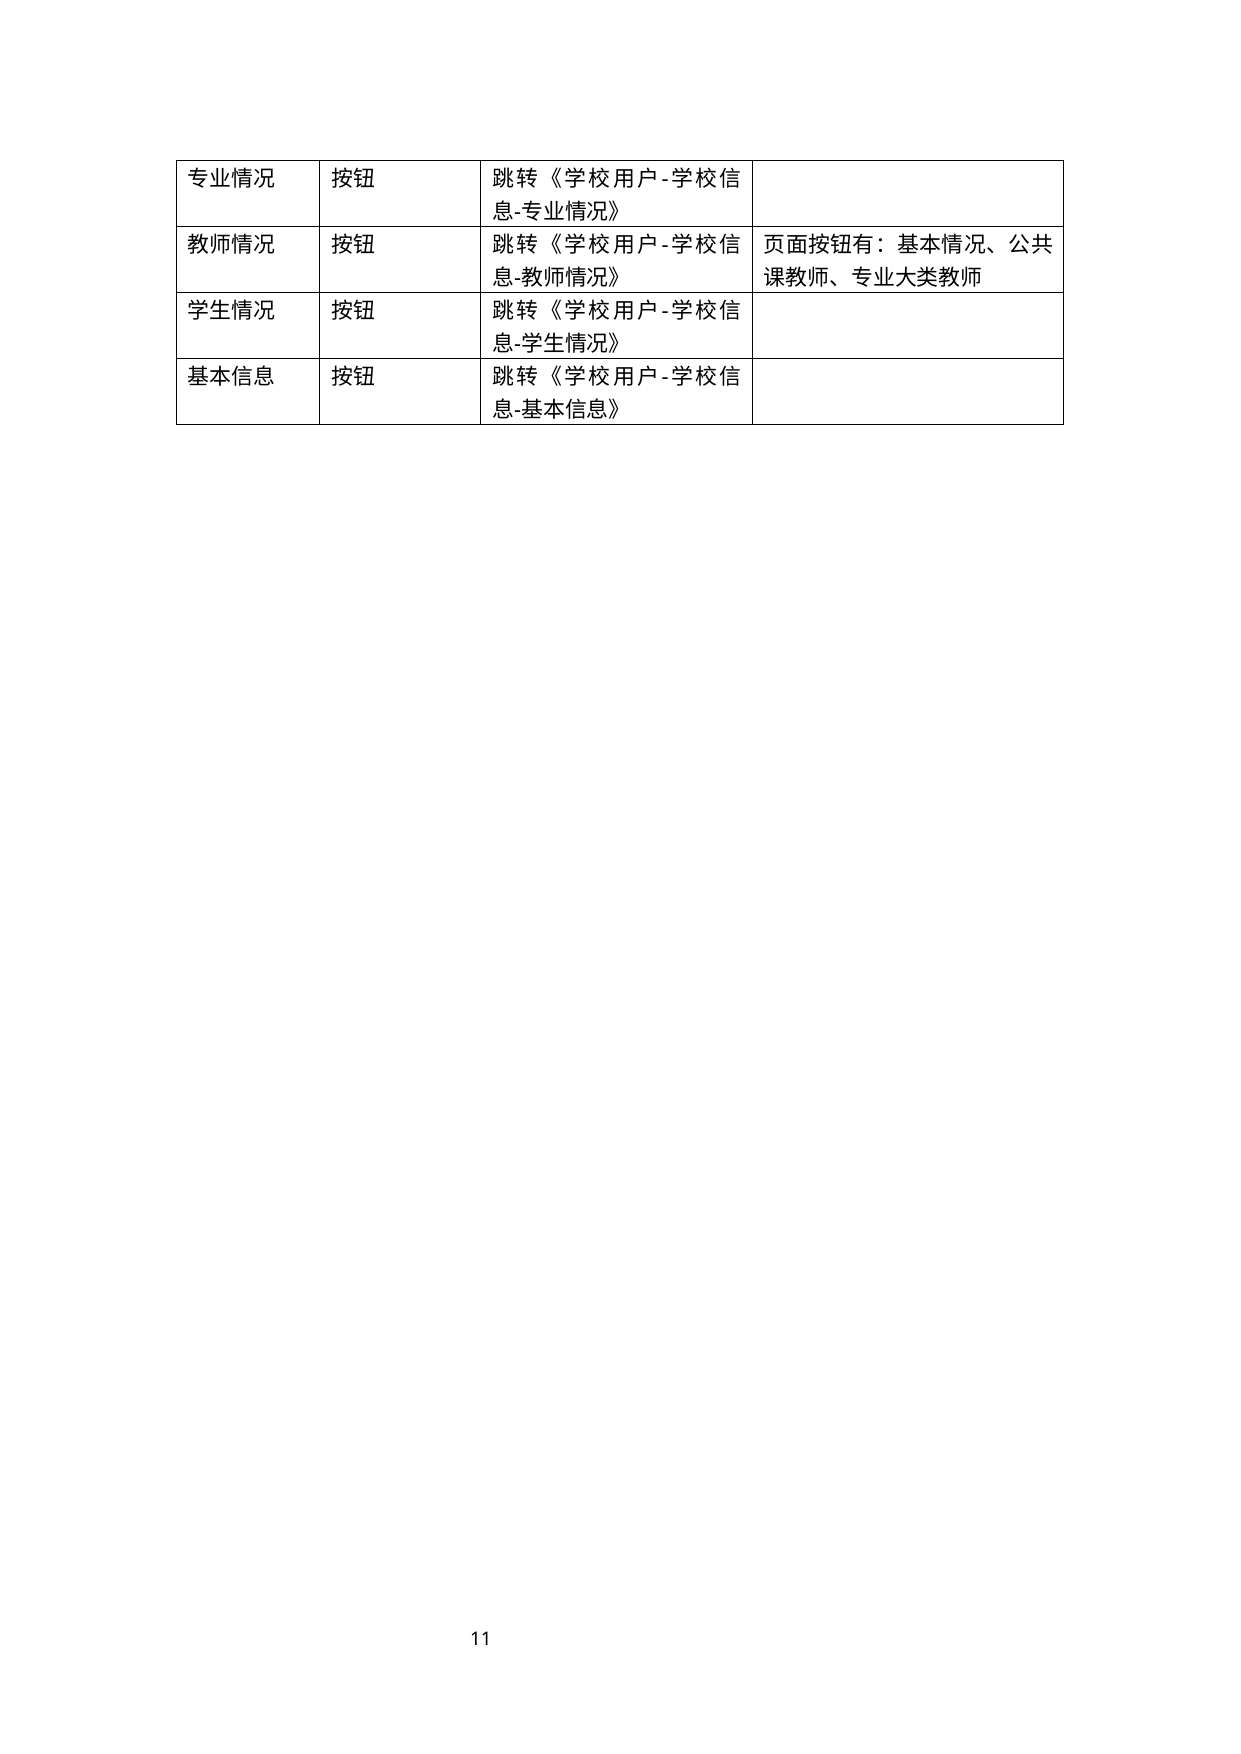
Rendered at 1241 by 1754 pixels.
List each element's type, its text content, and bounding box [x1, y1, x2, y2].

table_cell 按钮 [320, 293, 480, 358]
table_cell 专业情况 [177, 161, 319, 226]
table_cell 按钮 [320, 359, 480, 424]
table_cell 页面按钮有：基本情况、公共课教师、专业大类教师 [753, 227, 1063, 292]
table_cell 跳转《学校用户-学校信息-专业情况》 [481, 161, 752, 226]
table_cell [753, 161, 1063, 226]
table_cell 跳转《学校用户-学校信息-学生情况》 [481, 293, 752, 358]
table_cell [753, 293, 1063, 358]
table_cell 学生情况 [177, 293, 319, 358]
table_cell 教师情况 [177, 227, 319, 292]
table_cell 按钮 [320, 161, 480, 226]
table_cell [753, 359, 1063, 424]
table_cell 跳转《学校用户-学校信息-基本信息》 [481, 359, 752, 424]
table_cell 跳转《学校用户-学校信息-教师情况》 [481, 227, 752, 292]
table_cell 基本信息 [177, 359, 319, 424]
table_cell 按钮 [320, 227, 480, 292]
